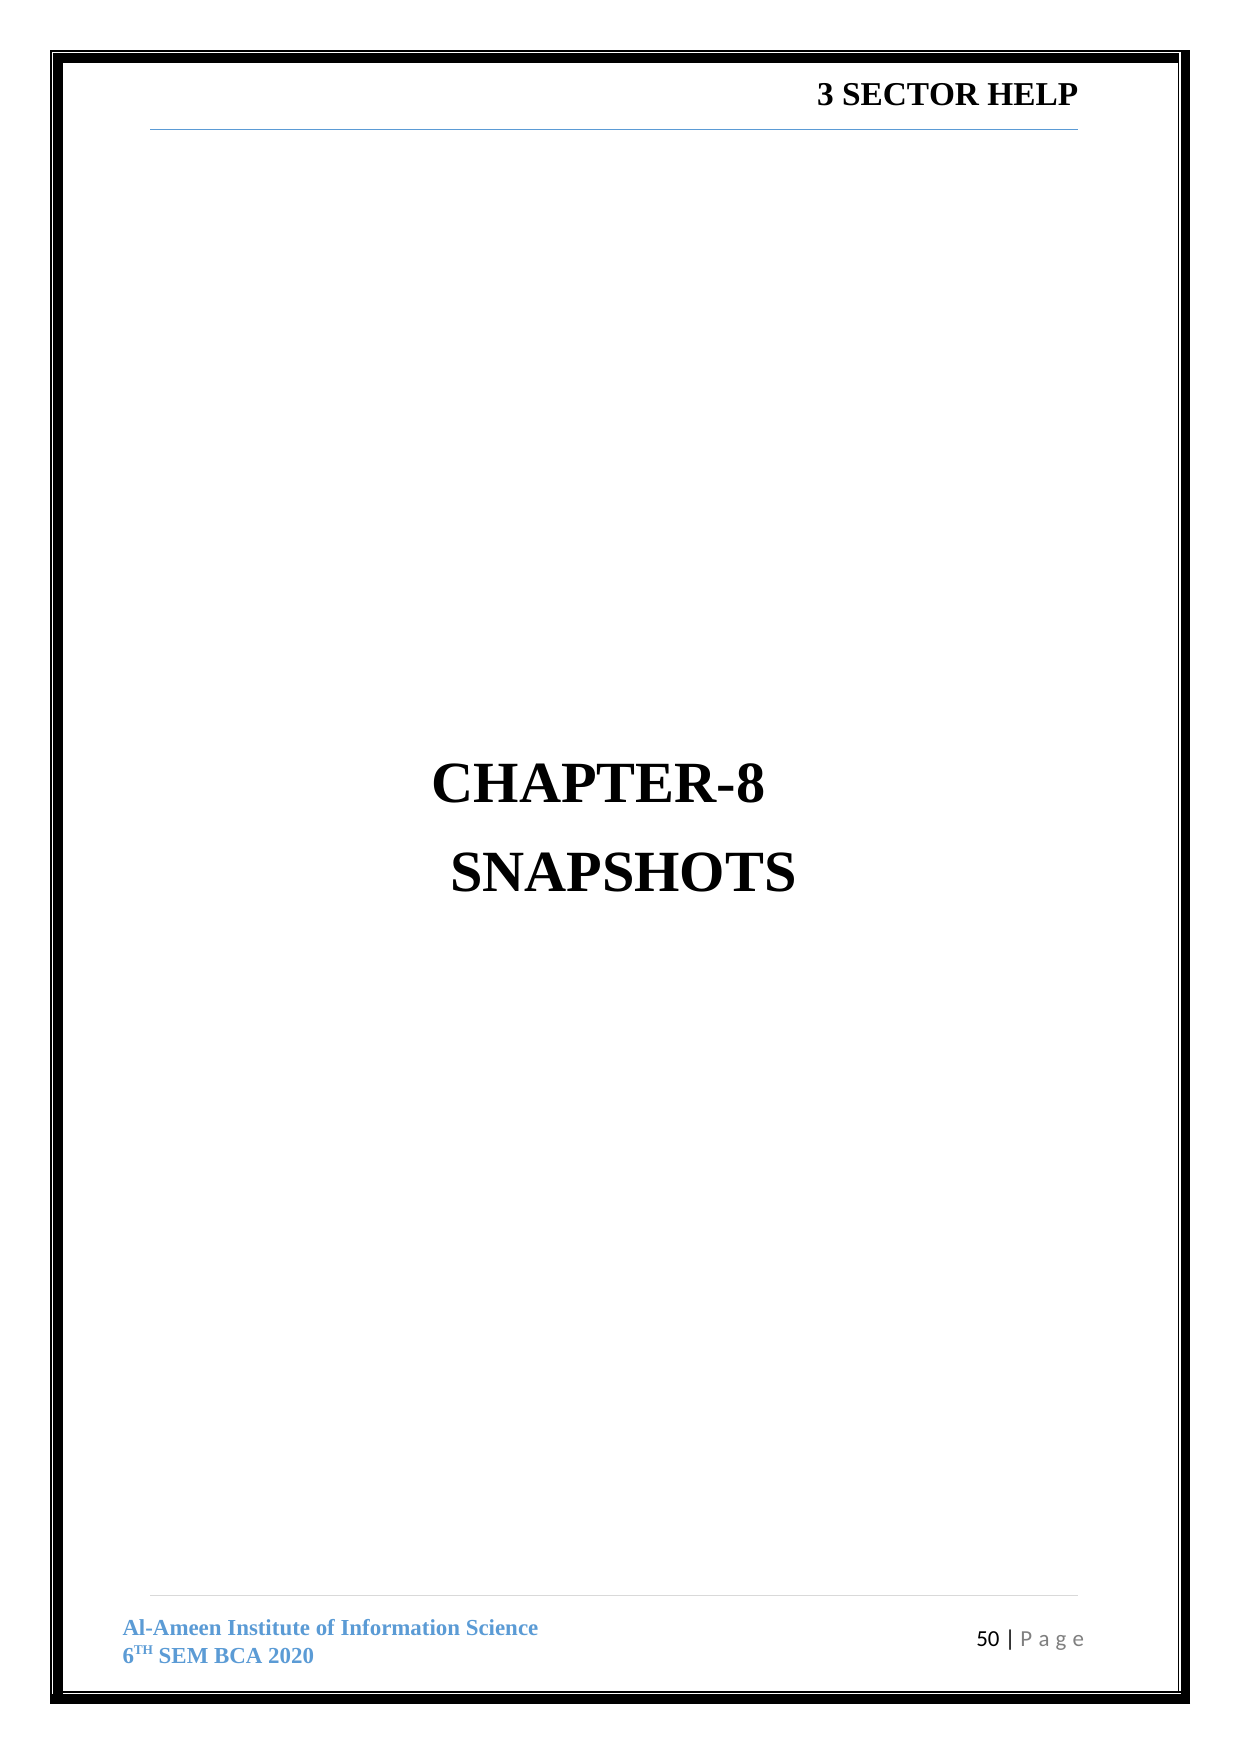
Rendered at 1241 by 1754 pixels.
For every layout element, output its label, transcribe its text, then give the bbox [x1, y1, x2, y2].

text CHAPTER-8 [150, 748, 1078, 815]
text SNAPSHOTS [375, 837, 1078, 904]
